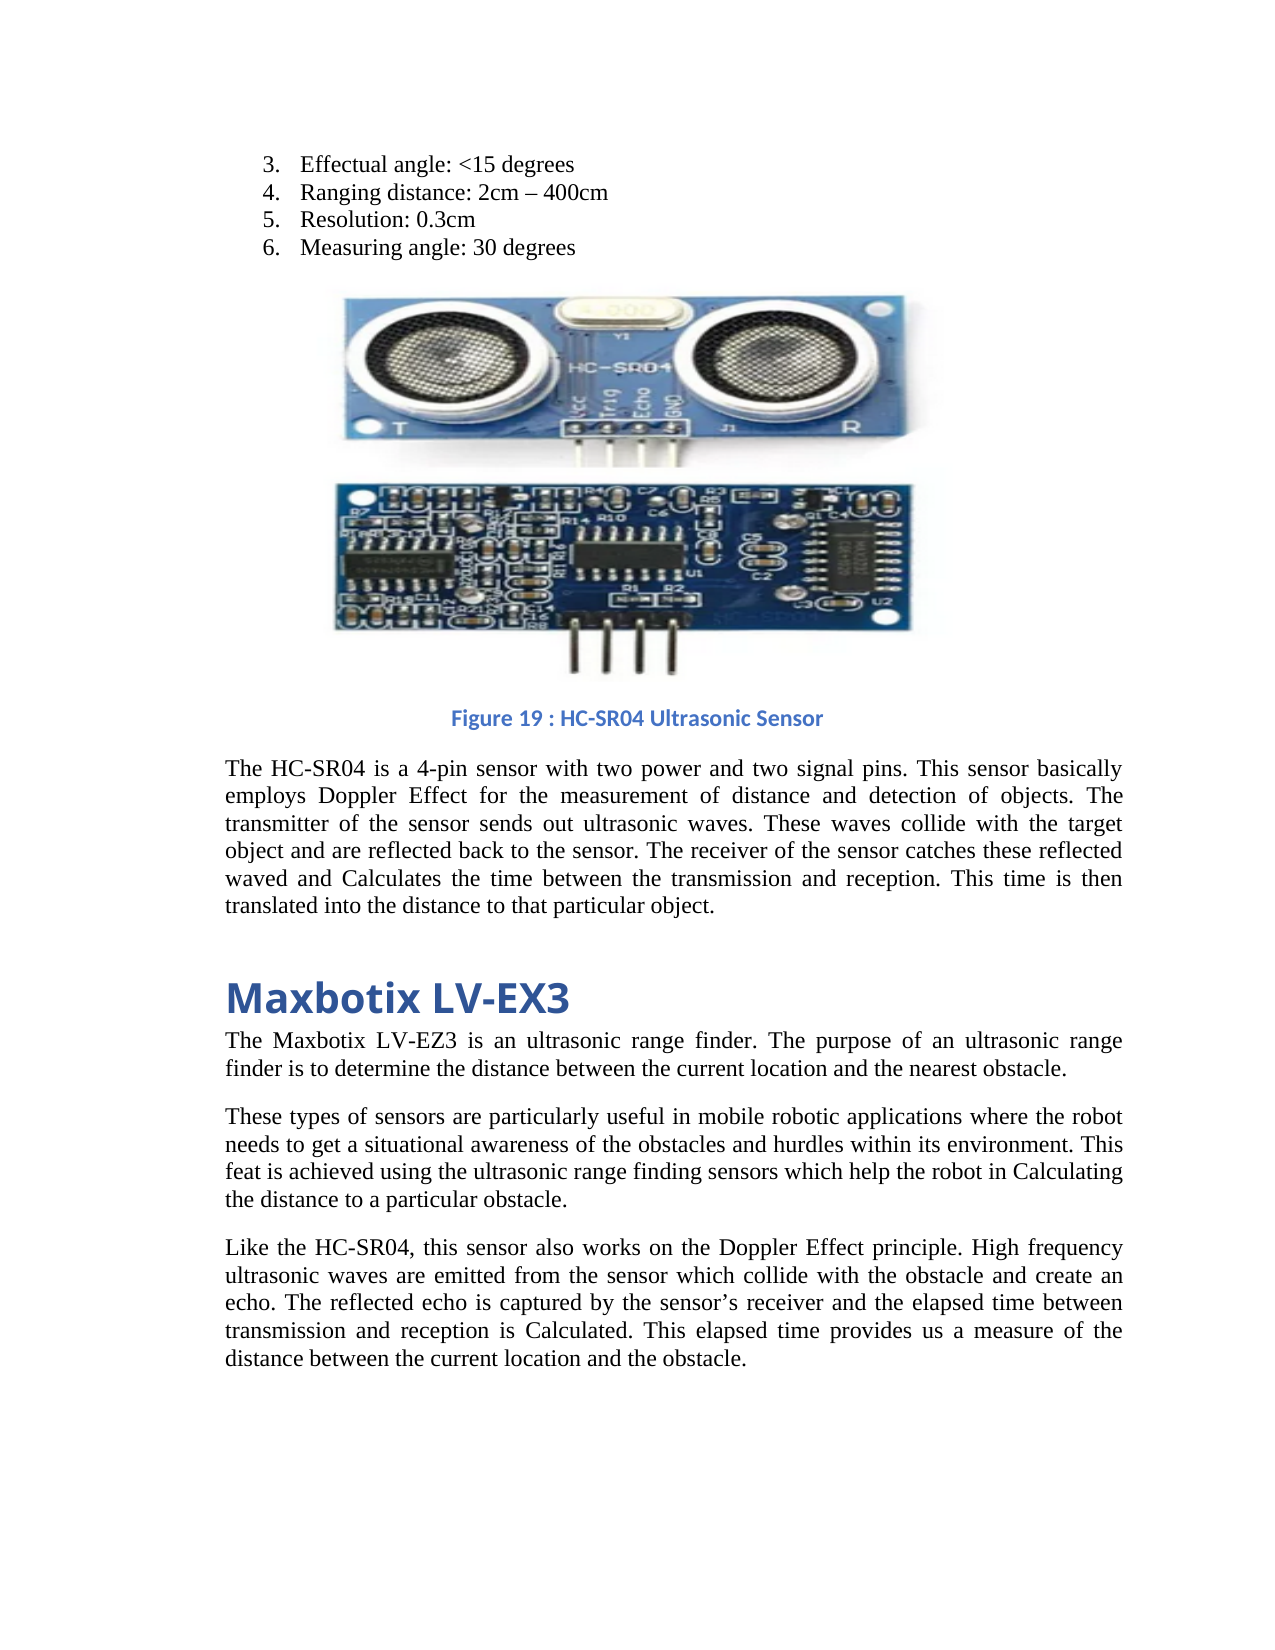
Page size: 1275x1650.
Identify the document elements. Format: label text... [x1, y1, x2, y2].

text The Maxbotix LV-EZ3 is an ultrasonic range finder. The purpose of an ultrasonic range finder is to determine the distance between the current location and the nearest obstacle. [225, 1026, 1125, 1081]
picture [313, 281, 962, 683]
text Like the HC-SR04, this sensor also works on the Doppler Effect principle. High frequency ultrasonic waves are emitted from the sensor which collide with the obstacle and create an echo. The reflected echo is captured by the sensor’s receiver and the elapsed time between transmission and reception is Calculated. This elapsed time provides us a measure of the distance between the current location and the obstacle. [225, 1233, 1125, 1371]
text The HC-SR04 is a 4-pin sensor with two power and two signal pins. This sensor basically employs Doppler Effect for the measurement of distance and detection of objects. The transmitter of the sensor sends out ultrasonic waves. These waves collide with the target object and are reflected back to the sensor. The receiver of the sensor catches these reflected waved and Calculates the time between the transmission and reception. This time is then translated into the distance to that particular object. [225, 753, 1125, 919]
text Figure 19 : HC-SR04 Ultrasonic Sensor [150, 703, 1125, 733]
list Effectual angle: <15 degrees [262, 150, 1125, 178]
text These types of sensors are particularly useful in mobile robotic applications where the robot needs to get a situational awareness of the obstacles and hurdles within its environment. This feat is achieved using the ultrasonic range finding sensors which help the robot in Calculating the distance to a particular obstacle. [225, 1102, 1125, 1212]
list Measuring angle: 30 degrees [262, 233, 1125, 260]
subtitle Maxbotix LV-EX3 [225, 969, 1125, 1026]
list Resolution: 0.3cm [262, 205, 1125, 233]
list Ranging distance: 2cm – 400cm [262, 178, 1125, 205]
